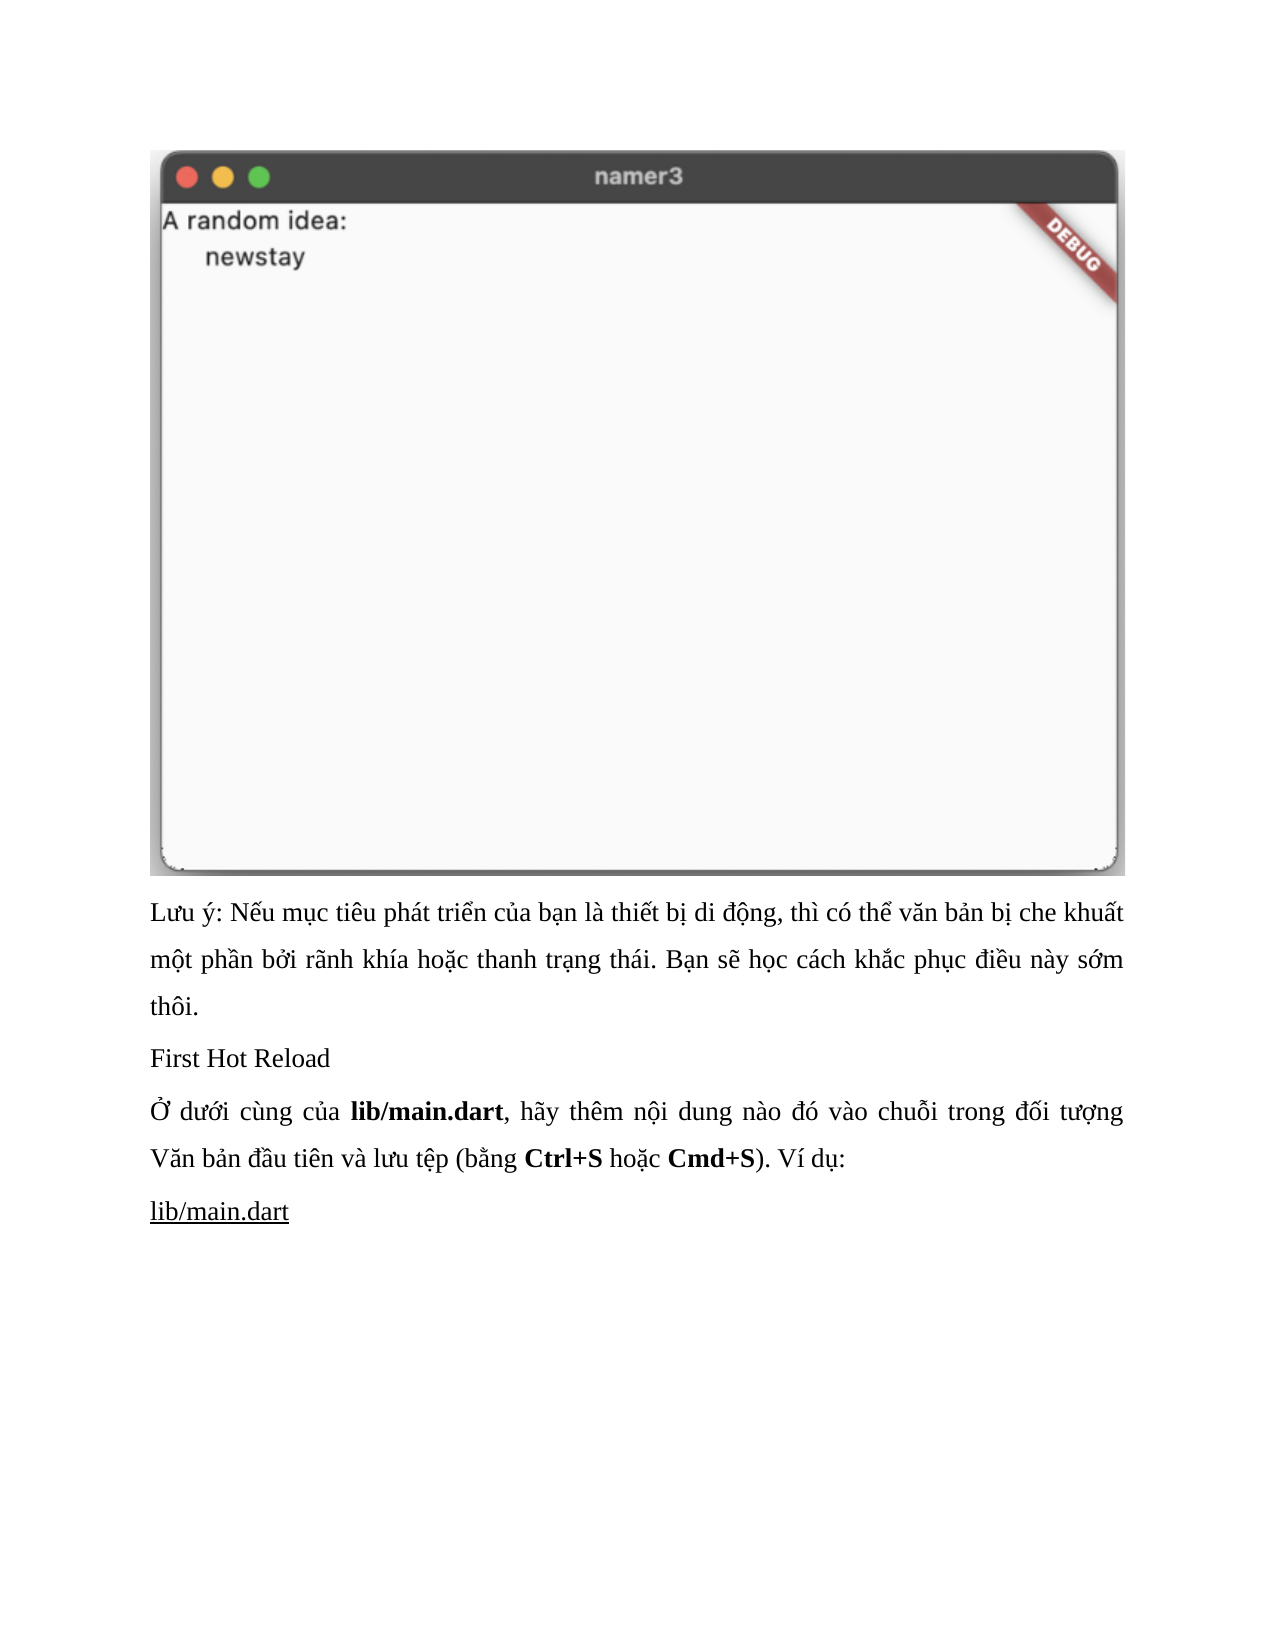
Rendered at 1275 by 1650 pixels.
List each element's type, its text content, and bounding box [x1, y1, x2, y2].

text Lưu ý: Nếu mục tiêu phát triển của bạn là thiết bị di động, thì có thể văn bản bị che khuất một phần bởi rãnh khía hoặc thanh trạng thái. Bạn sẽ học cách khắc phục điều này sớm thôi. [150, 896, 1125, 1021]
picture [150, 150, 1125, 876]
text First Hot Reload [150, 1042, 1125, 1074]
text lib/main.dart [150, 1195, 1125, 1226]
text Ở dưới cùng của lib/main.dart, hãy thêm nội dung nào đó vào chuỗi trong đối tượng Văn bản đầu tiên và lưu tệp (bằng Ctrl+S hoặc Cmd+S). Ví dụ: [150, 1095, 1125, 1173]
